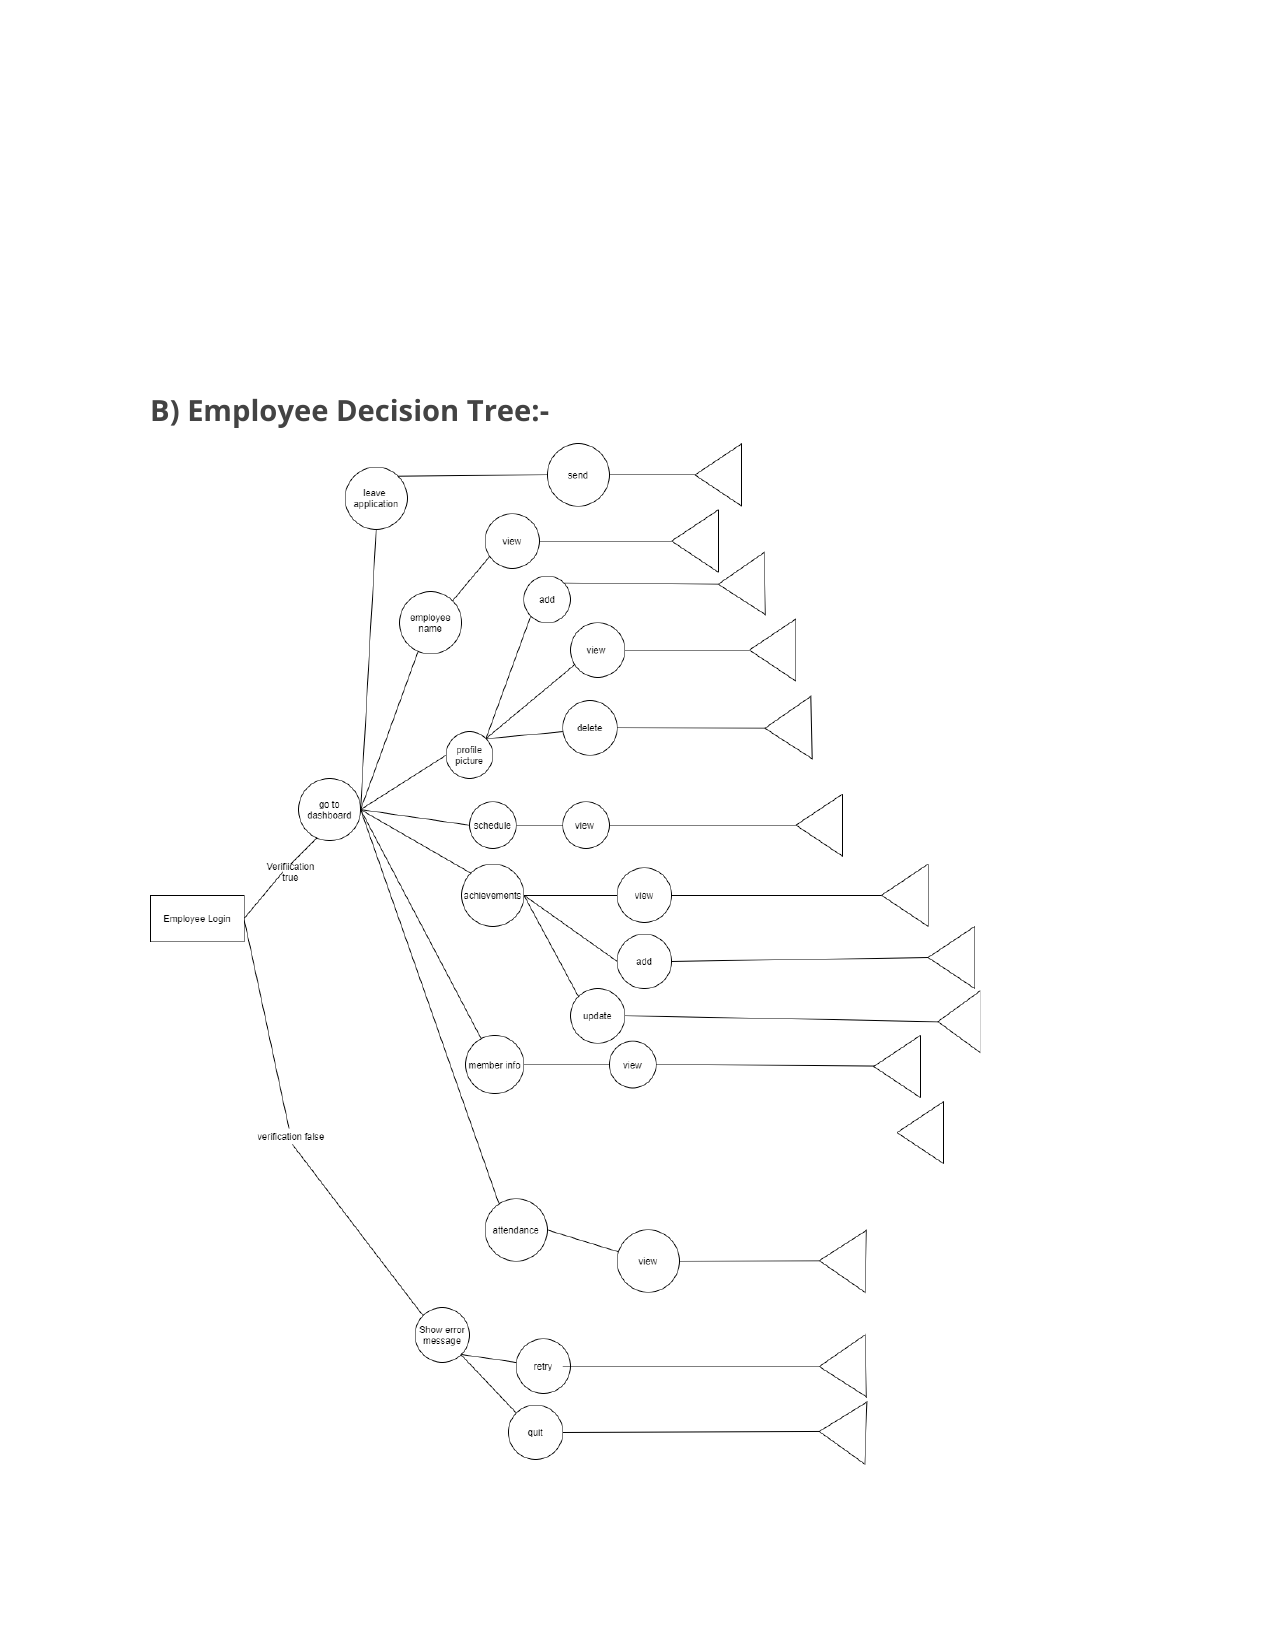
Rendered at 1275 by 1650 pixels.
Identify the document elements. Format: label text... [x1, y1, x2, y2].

subtitle B) Employee Decision Tree:- [150, 390, 1125, 429]
picture [150, 443, 981, 1465]
